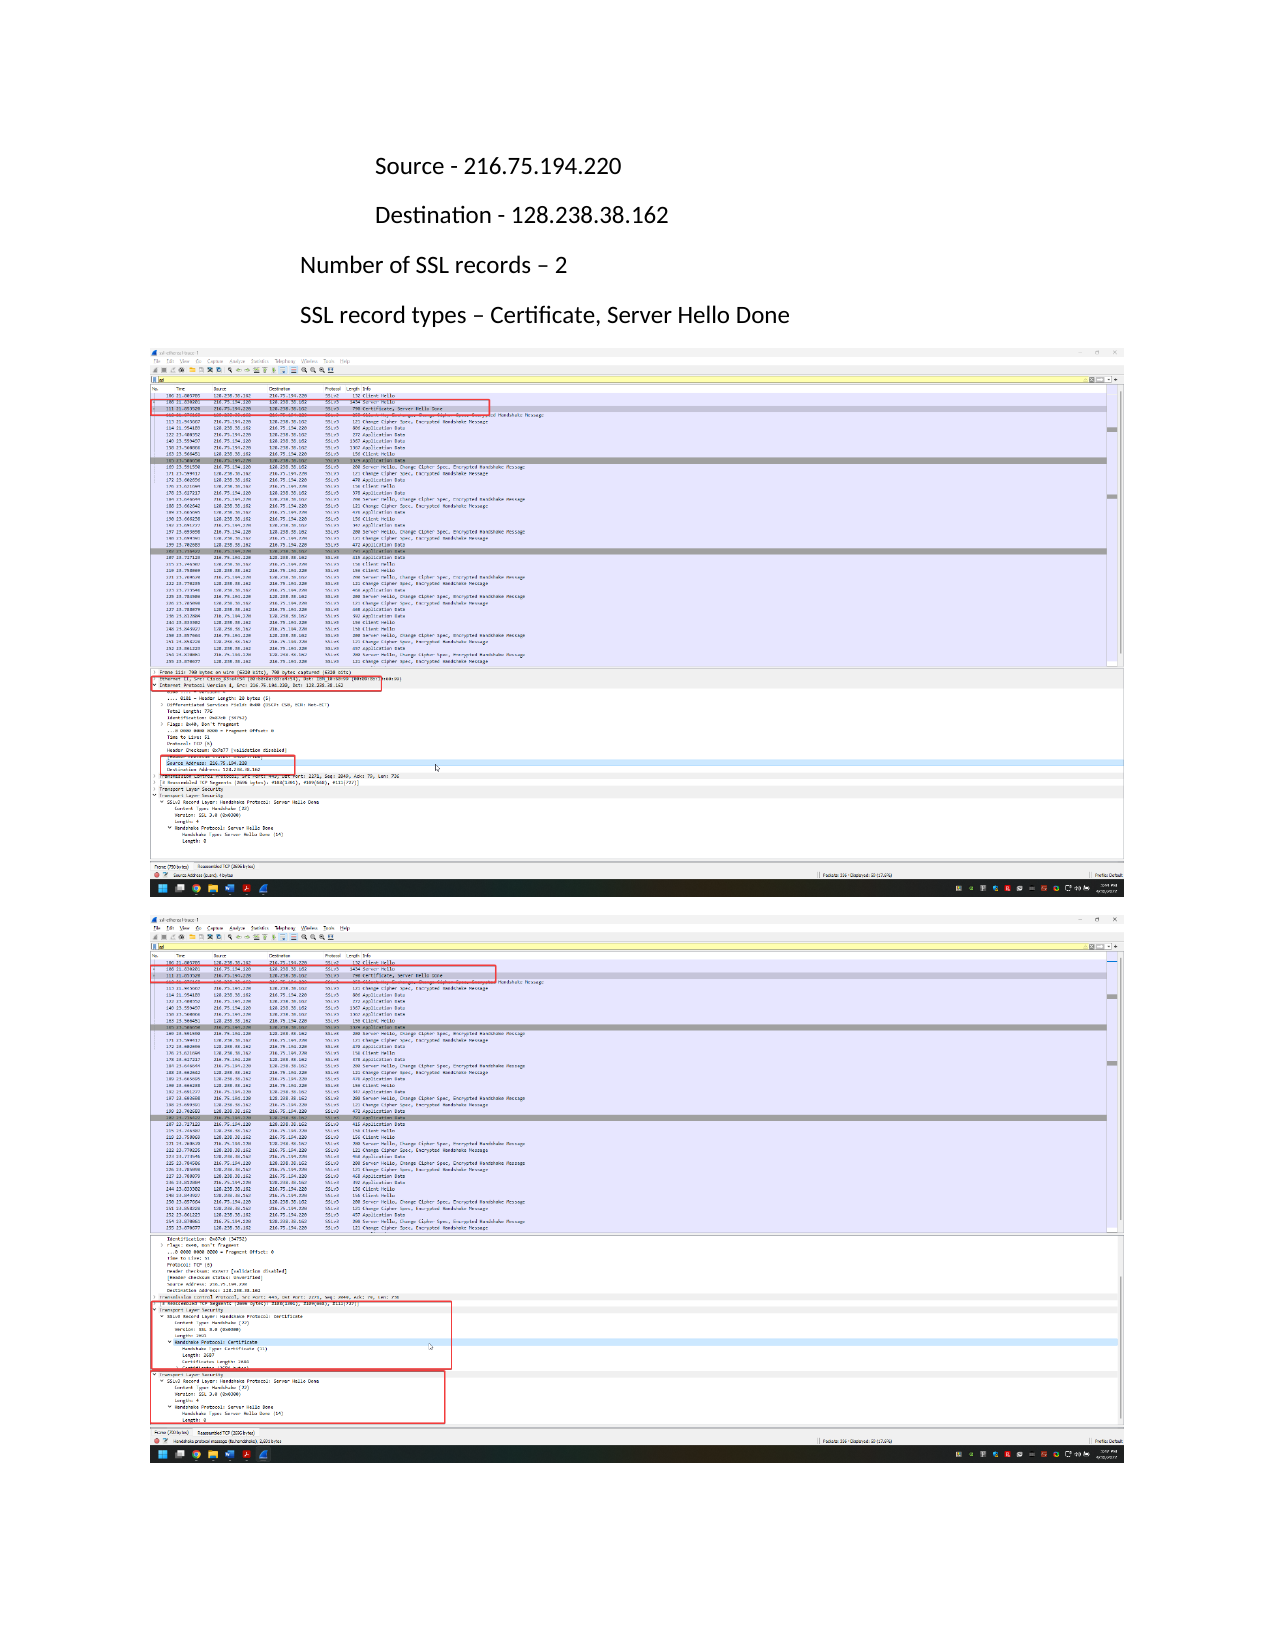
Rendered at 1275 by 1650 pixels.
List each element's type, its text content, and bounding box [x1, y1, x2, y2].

picture [150, 348, 1124, 897]
picture [150, 915, 1124, 1463]
text Number of SSL records – 2 [150, 249, 1125, 280]
text Destination - 128.238.38.162 [300, 199, 1125, 230]
text Source - 216.75.194.220 [300, 150, 1125, 181]
text SSL record types – Certificate, Server Hello Done [150, 299, 1125, 329]
